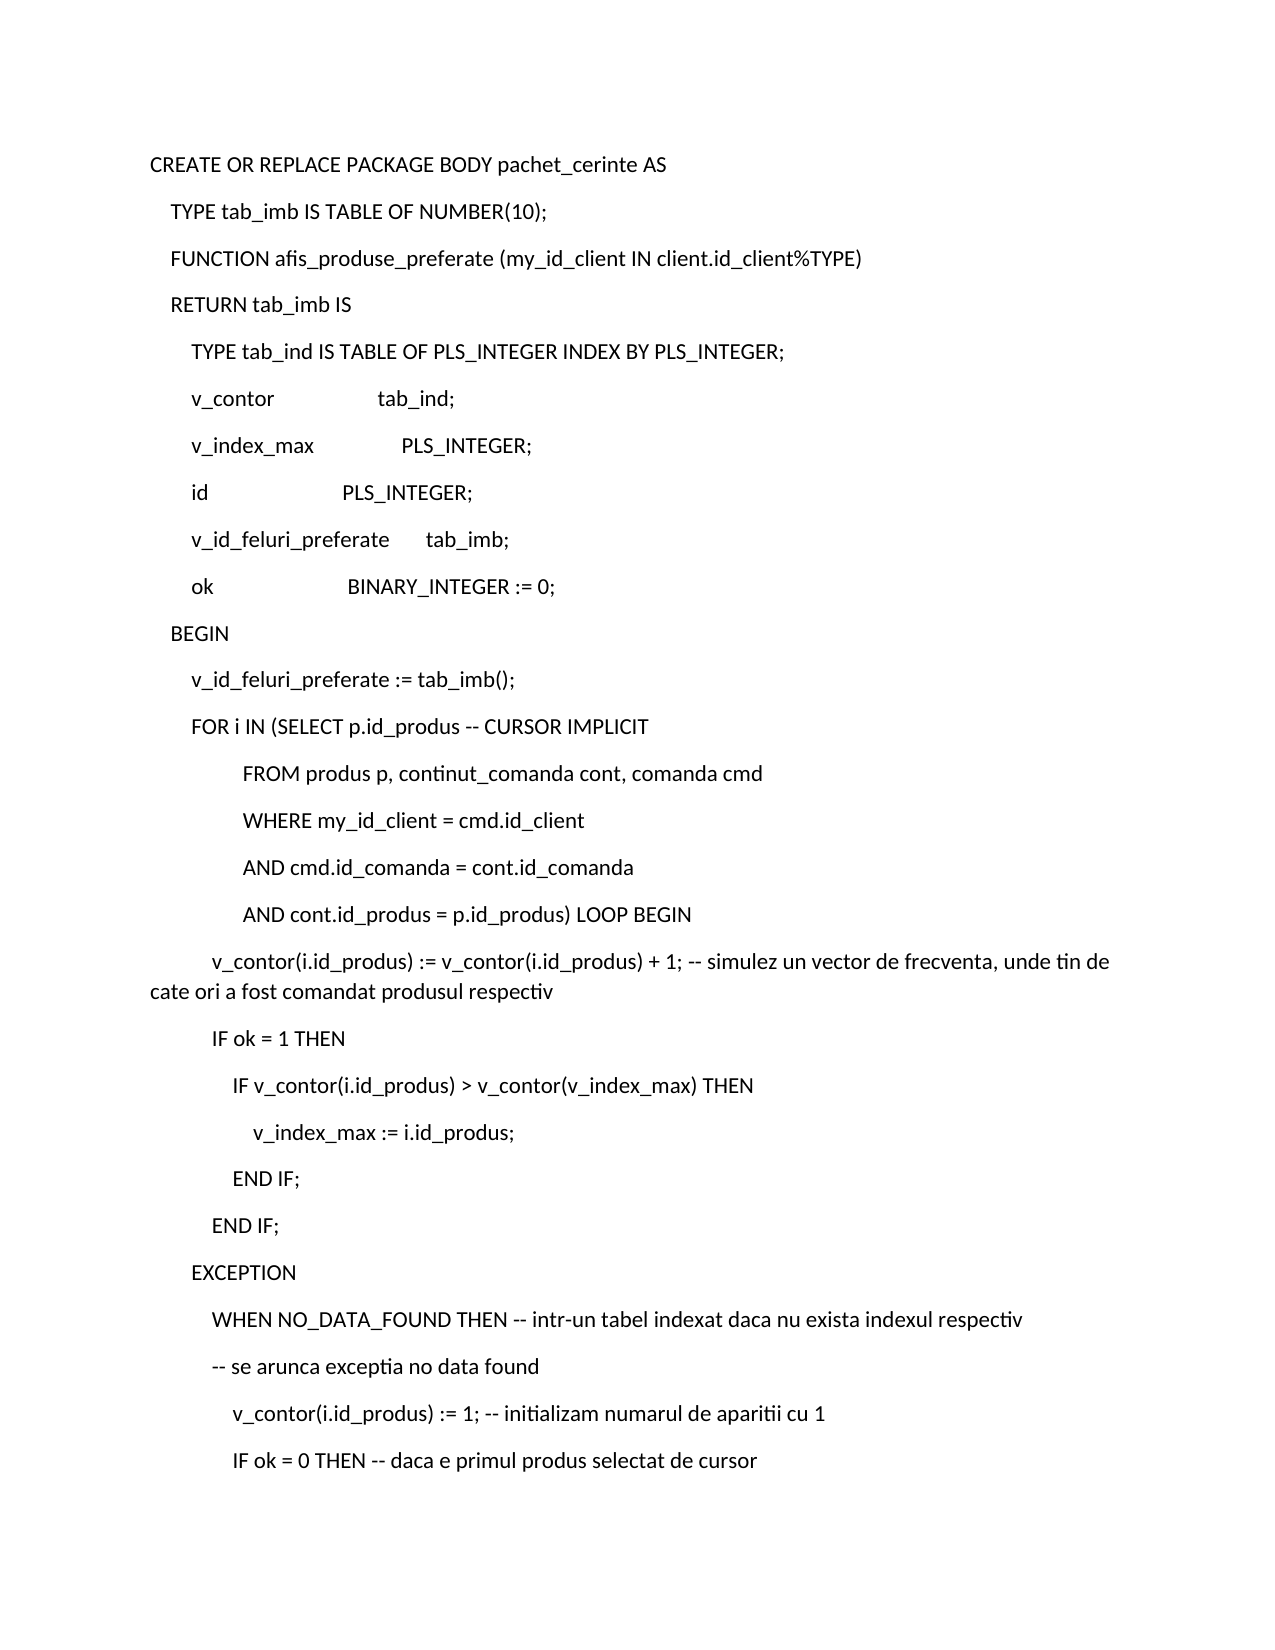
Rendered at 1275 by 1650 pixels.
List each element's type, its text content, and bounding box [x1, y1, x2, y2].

text CREATE OR REPLACE PACKAGE BODY pachet_cerinte AS [150, 150, 1125, 178]
text IF ok = 0 THEN -- daca e primul produs selectat de cursor [150, 1446, 1125, 1474]
text v_index_max PLS_INTEGER; [150, 431, 1125, 459]
text BEGIN [150, 619, 1125, 647]
text ok BINARY_INTEGER := 0; [150, 572, 1125, 600]
text EXCEPTION [150, 1258, 1125, 1286]
text IF ok = 1 THEN [150, 1024, 1125, 1052]
text v_contor(i.id_produs) := 1; -- initializam numarul de aparitii cu 1 [150, 1399, 1125, 1427]
text v_id_feluri_preferate := tab_imb(); [150, 666, 1125, 694]
text END IF; [150, 1164, 1125, 1193]
text v_index_max := i.id_produs; [150, 1118, 1125, 1146]
text -- se arunca exceptia no data found [150, 1352, 1125, 1380]
text v_id_feluri_preferate tab_imb; [150, 525, 1125, 553]
text WHEN NO_DATA_FOUND THEN -- intr-un tabel indexat daca nu exista indexul respectiv [150, 1305, 1125, 1333]
text AND cmd.id_comanda = cont.id_comanda [150, 853, 1125, 881]
text TYPE tab_imb IS TABLE OF NUMBER(10); [150, 197, 1125, 225]
text END IF; [150, 1211, 1125, 1239]
text TYPE tab_ind IS TABLE OF PLS_INTEGER INDEX BY PLS_INTEGER; [150, 337, 1125, 366]
text FOR i IN (SELECT p.id_produs -- CURSOR IMPLICIT [150, 712, 1125, 741]
text AND cont.id_produs = p.id_produs) LOOP BEGIN [150, 900, 1125, 928]
text WHERE my_id_client = cmd.id_client [150, 806, 1125, 834]
text FROM produs p, continut_comanda cont, comanda cmd [150, 759, 1125, 787]
text v_contor(i.id_produs) := v_contor(i.id_produs) + 1; -- simulez un vector de frecventa, unde tin de cate ori a fost comandat produsul respectiv [150, 947, 1125, 1005]
text id PLS_INTEGER; [150, 478, 1125, 506]
text IF v_contor(i.id_produs) > v_contor(v_index_max) THEN [150, 1071, 1125, 1099]
text FUNCTION afis_produse_preferate (my_id_client IN client.id_client%TYPE) [150, 244, 1125, 272]
text v_contor tab_ind; [150, 384, 1125, 412]
text RETURN tab_imb IS [150, 291, 1125, 319]
